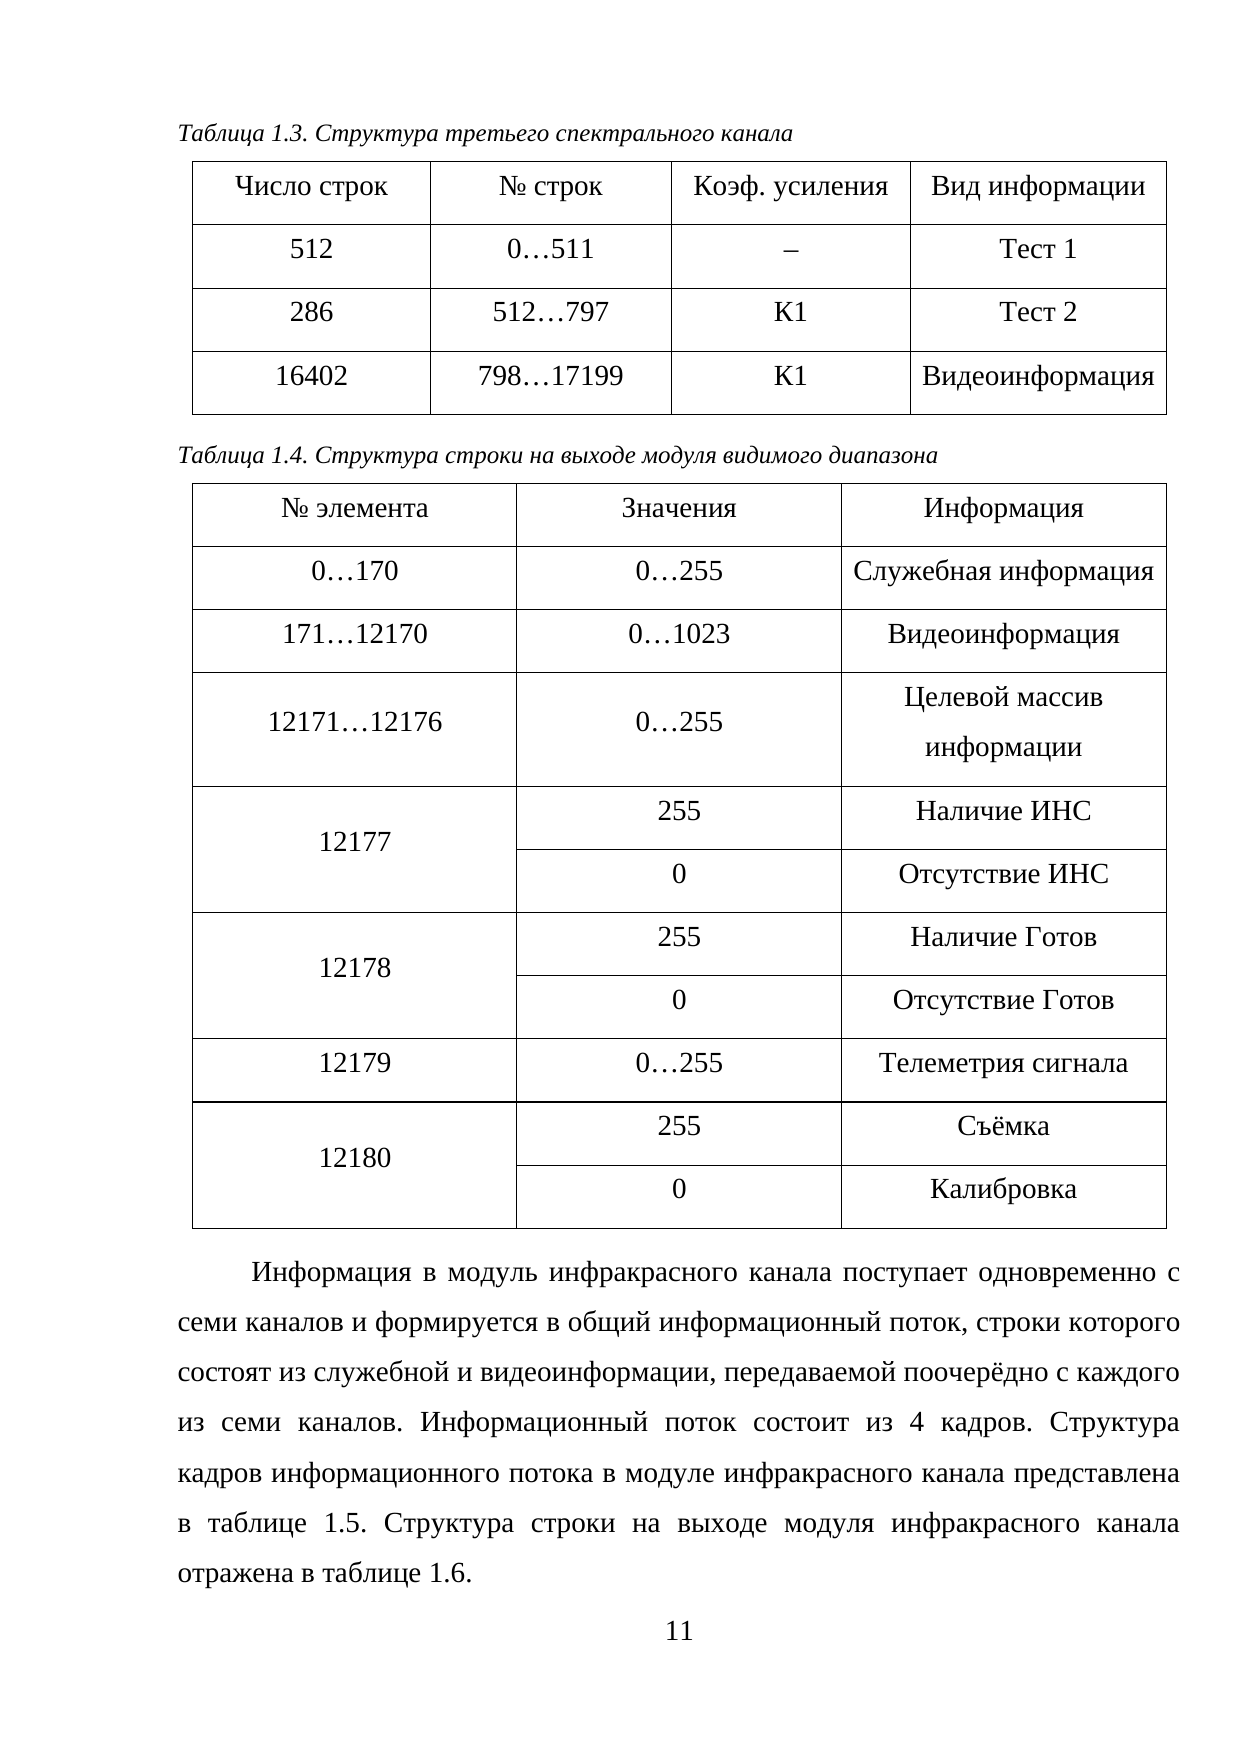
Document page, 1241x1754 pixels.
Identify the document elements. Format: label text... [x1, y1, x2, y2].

table_cell 12180 [193, 1103, 516, 1228]
table_cell 12171…12176 [193, 673, 516, 786]
table_cell – [672, 225, 910, 287]
text Таблица 1.4. Структура строки на выходе модуля видимого диапазона [177, 440, 1181, 468]
table_cell 12178 [193, 913, 516, 1038]
table_cell 0…511 [431, 225, 671, 287]
table_cell 512…797 [431, 289, 671, 351]
table_cell 286 [193, 289, 430, 351]
table_header Коэф. усиления [672, 162, 910, 224]
table_header Информация [842, 484, 1166, 546]
table_cell 255 [517, 1103, 841, 1164]
table_cell Целевой массив информации [842, 673, 1166, 786]
table_cell 0…255 [517, 673, 841, 786]
table_cell Тест 1 [911, 225, 1166, 287]
table_cell 255 [517, 913, 841, 975]
table_cell 0…1023 [517, 610, 841, 672]
table_cell Отсутствие Готов [842, 976, 1166, 1038]
table_cell 12177 [193, 787, 516, 912]
table_cell 0…255 [517, 1039, 841, 1101]
table_cell Калибровка [842, 1166, 1166, 1228]
table_header Число строк [193, 162, 430, 224]
table_header № строк [431, 162, 671, 224]
table_cell Видеоинформация [911, 352, 1166, 414]
text Таблица 1.3. Структура третьего спектрального канала [177, 118, 1181, 147]
table_cell К1 [672, 352, 910, 414]
table_cell 255 [517, 787, 841, 849]
table_header Вид информации [911, 162, 1166, 224]
table_cell 0…255 [517, 547, 841, 609]
table_header № элемента [193, 484, 516, 546]
table_cell Наличие ИНС [842, 787, 1166, 849]
table_cell 0 [517, 850, 841, 912]
table_cell 512 [193, 225, 430, 287]
table_cell 0…170 [193, 547, 516, 609]
table_cell Тест 2 [911, 289, 1166, 351]
table_cell 798…17199 [431, 352, 671, 414]
table_cell 16402 [193, 352, 430, 414]
table_cell К1 [672, 289, 910, 351]
table_cell Телеметрия сигнала [842, 1039, 1166, 1101]
table_header Значения [517, 484, 841, 546]
table_cell Отсутствие ИНС [842, 850, 1166, 912]
table_cell Съёмка [842, 1103, 1166, 1164]
table_cell 12179 [193, 1039, 516, 1101]
table_cell Наличие Готов [842, 913, 1166, 975]
table_cell 0 [517, 976, 841, 1038]
text Информация в модуль инфракрасного канала поступает одновременно с семи каналов и формируется в общий информационный поток, строки которого состоят из служебной и видеоинформации, передаваемой поочерёдно с каждого из семи каналов. Информационный поток состоит из 4 кадров. Структура кадров информационного потока в модуле инфракрасного канала представлена в таблице 1.5. Структура строки на выходе модуля инфракрасного канала отражена в таблице 1.6. [177, 1254, 1181, 1589]
table_cell 171…12170 [193, 610, 516, 672]
table_cell 0 [517, 1166, 841, 1228]
table_cell Служебная информация [842, 547, 1166, 609]
table_cell Видеоинформация [842, 610, 1166, 672]
